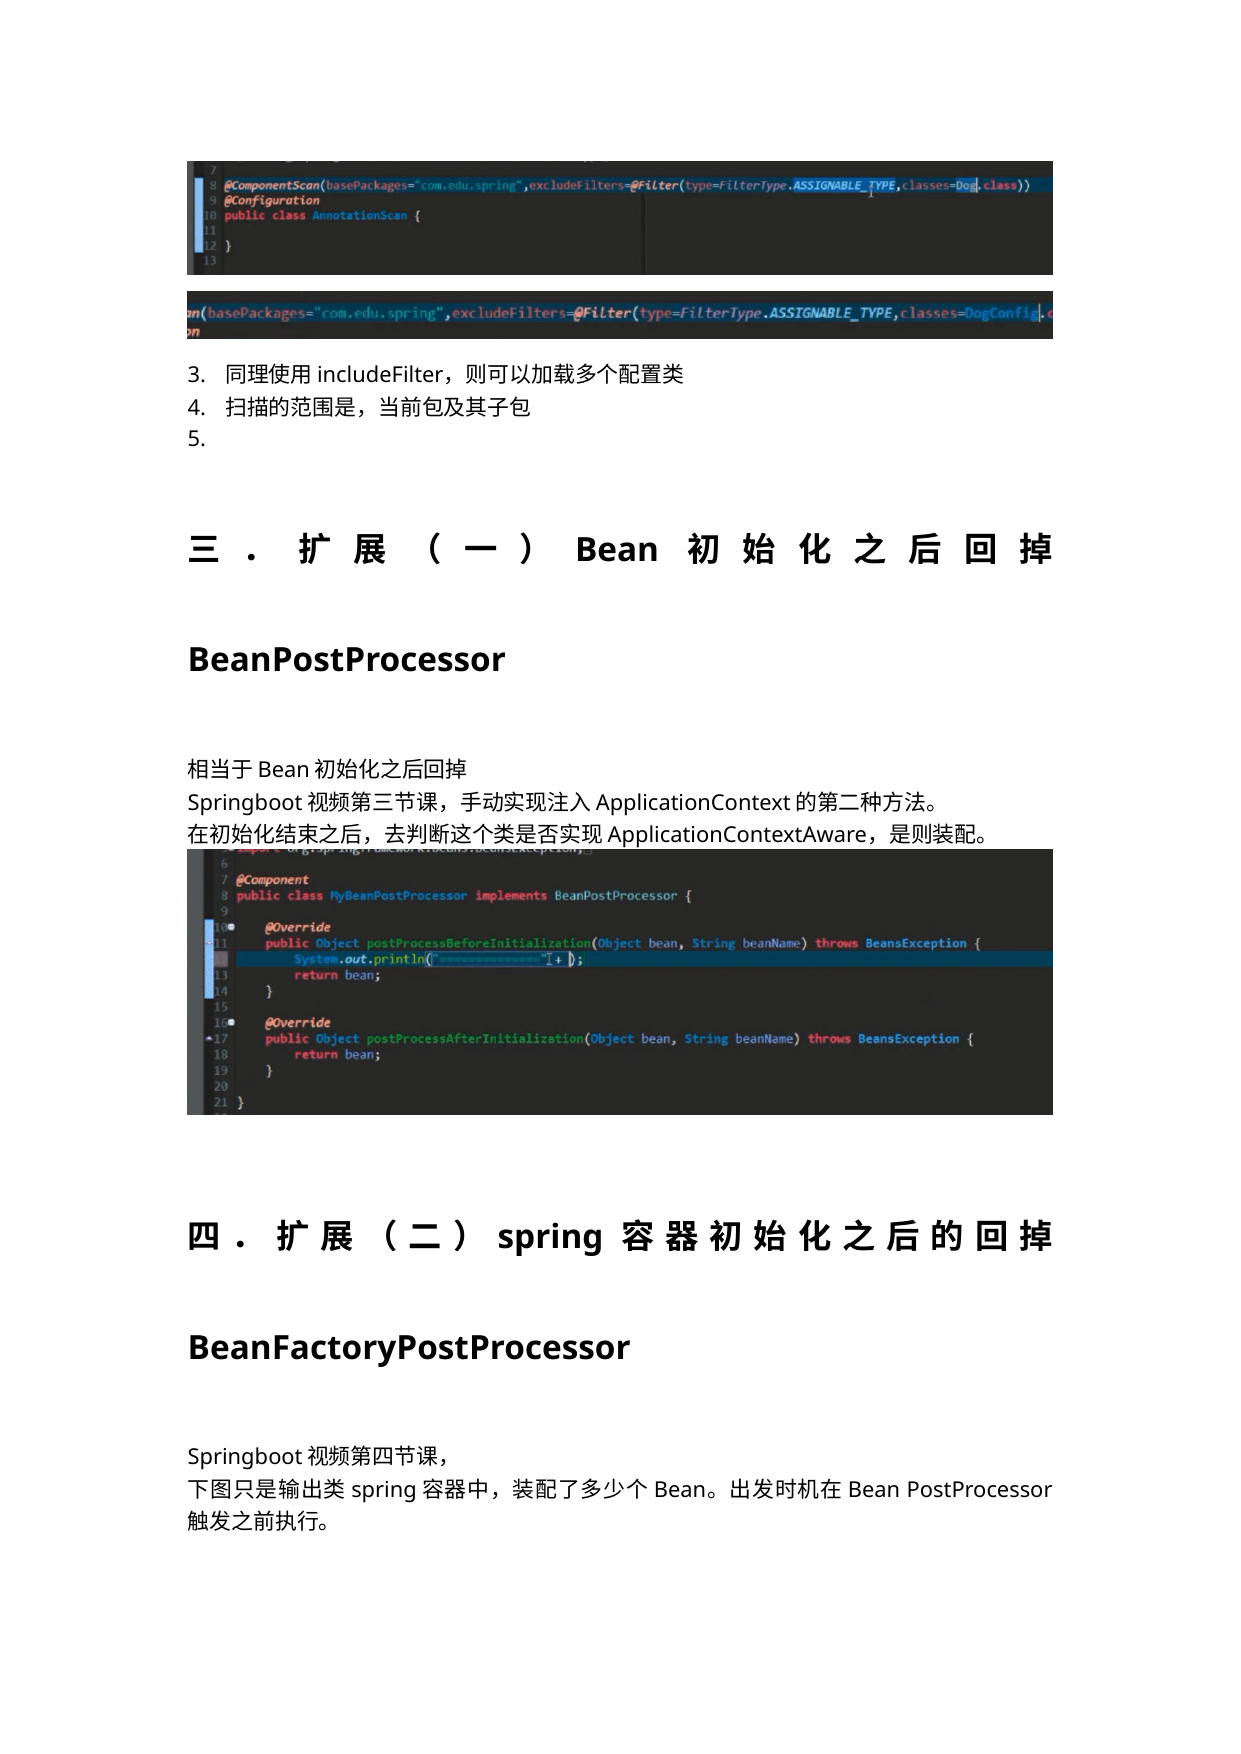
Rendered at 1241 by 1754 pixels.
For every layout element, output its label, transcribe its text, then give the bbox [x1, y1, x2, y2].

list 同理使用includeFilter，则可以加载多个配置类 [187, 357, 1053, 389]
list 扫描的范围是，当前包及其子包 [187, 389, 1053, 422]
picture [187, 849, 1053, 1115]
picture [187, 161, 1053, 275]
text 相当于Bean初始化之后回掉 [187, 752, 1053, 784]
text 下图只是输出类spring容器中，装配了多少个Bean。出发时机在Bean PostProcessor触发之前执行。 [187, 1471, 1053, 1536]
text 在初始化结束之后，去判断这个类是否实现ApplicationContextAware，是则装配。 [187, 817, 1053, 849]
subtitle 四．扩展（二）spring容器初始化之后的回掉 BeanFactoryPostProcessor [187, 1201, 1053, 1379]
picture [187, 291, 1053, 339]
text Springboot视频第三节课，手动实现注入ApplicationContext的第二种方法。 [187, 784, 1053, 817]
subtitle 三．扩展（一）Bean初始化之后回掉 BeanPostProcessor [187, 514, 1053, 691]
text Springboot视频第四节课， [187, 1439, 1053, 1471]
